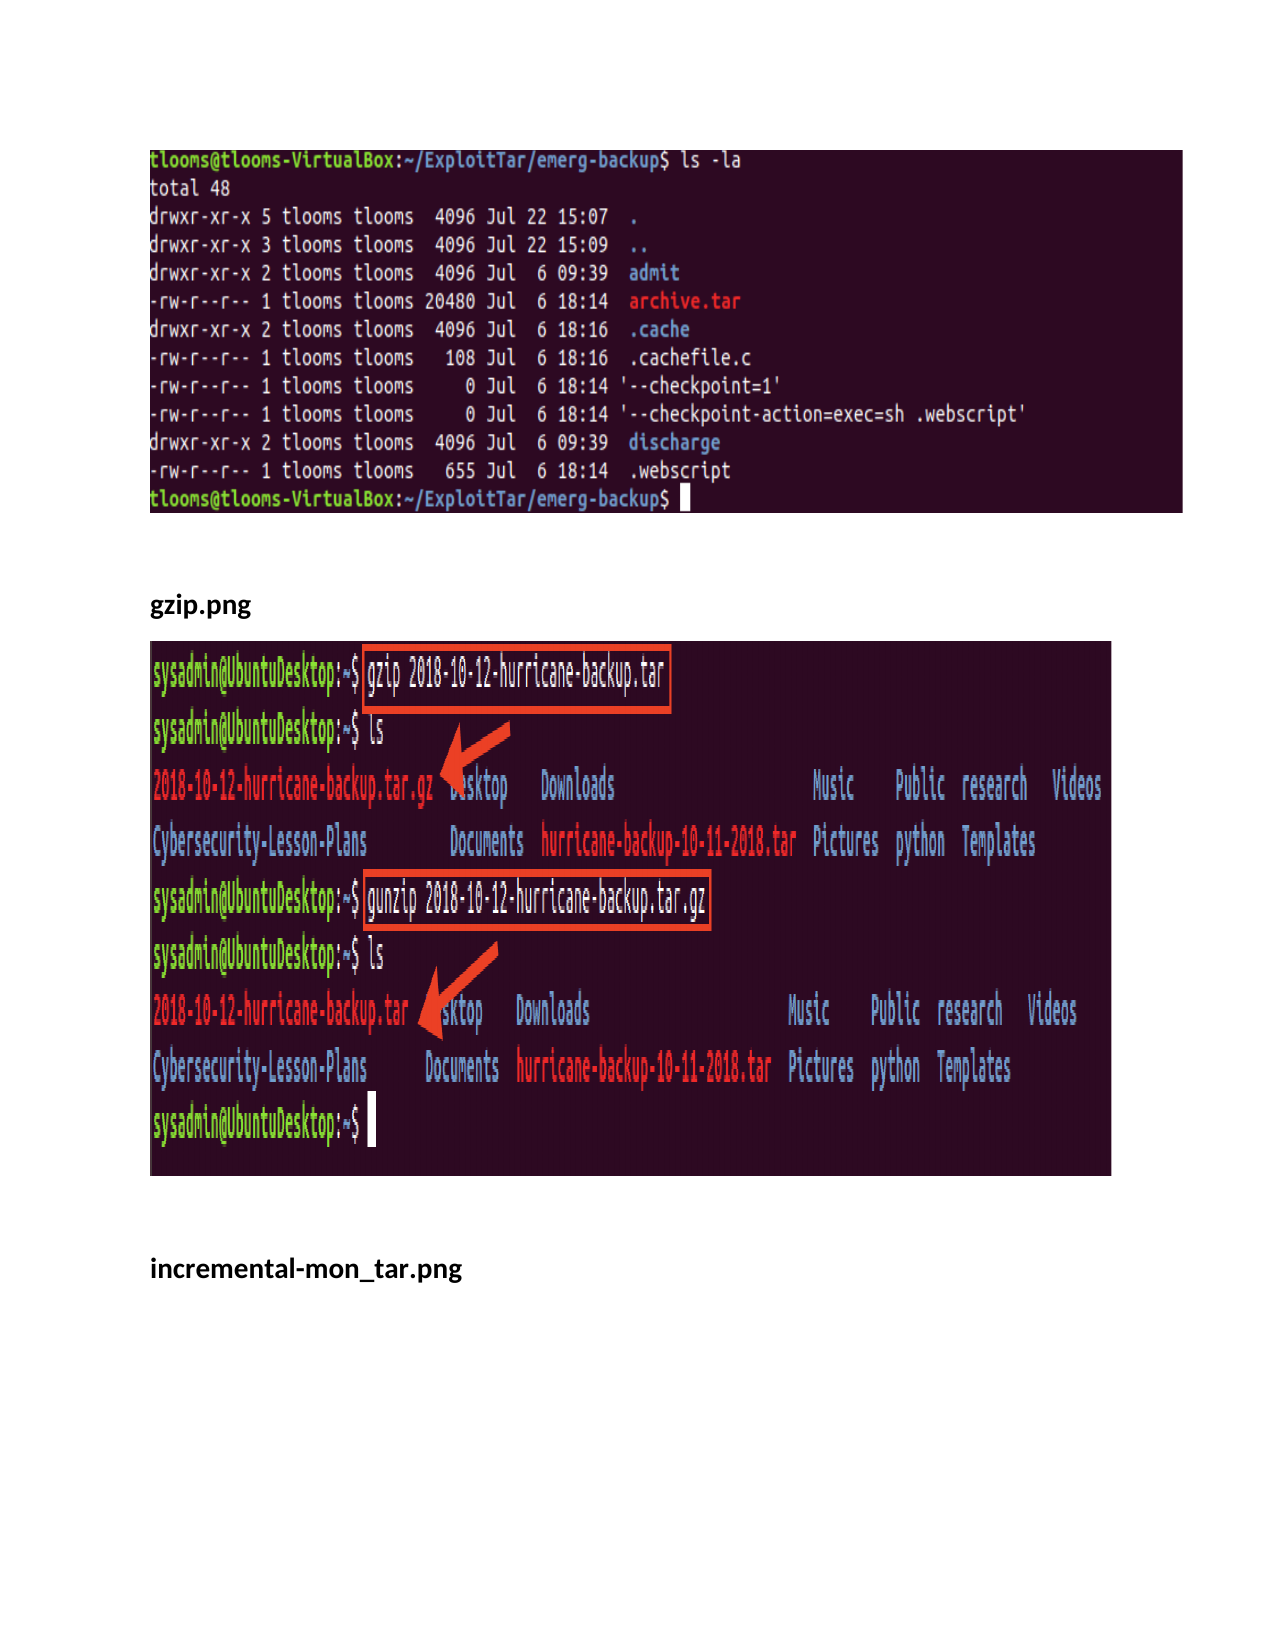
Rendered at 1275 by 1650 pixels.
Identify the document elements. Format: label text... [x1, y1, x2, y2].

text incremental-mon_tar.png [150, 1250, 1125, 1285]
text gzip.png [150, 586, 1125, 622]
picture [150, 150, 1183, 513]
picture [150, 641, 1112, 1176]
